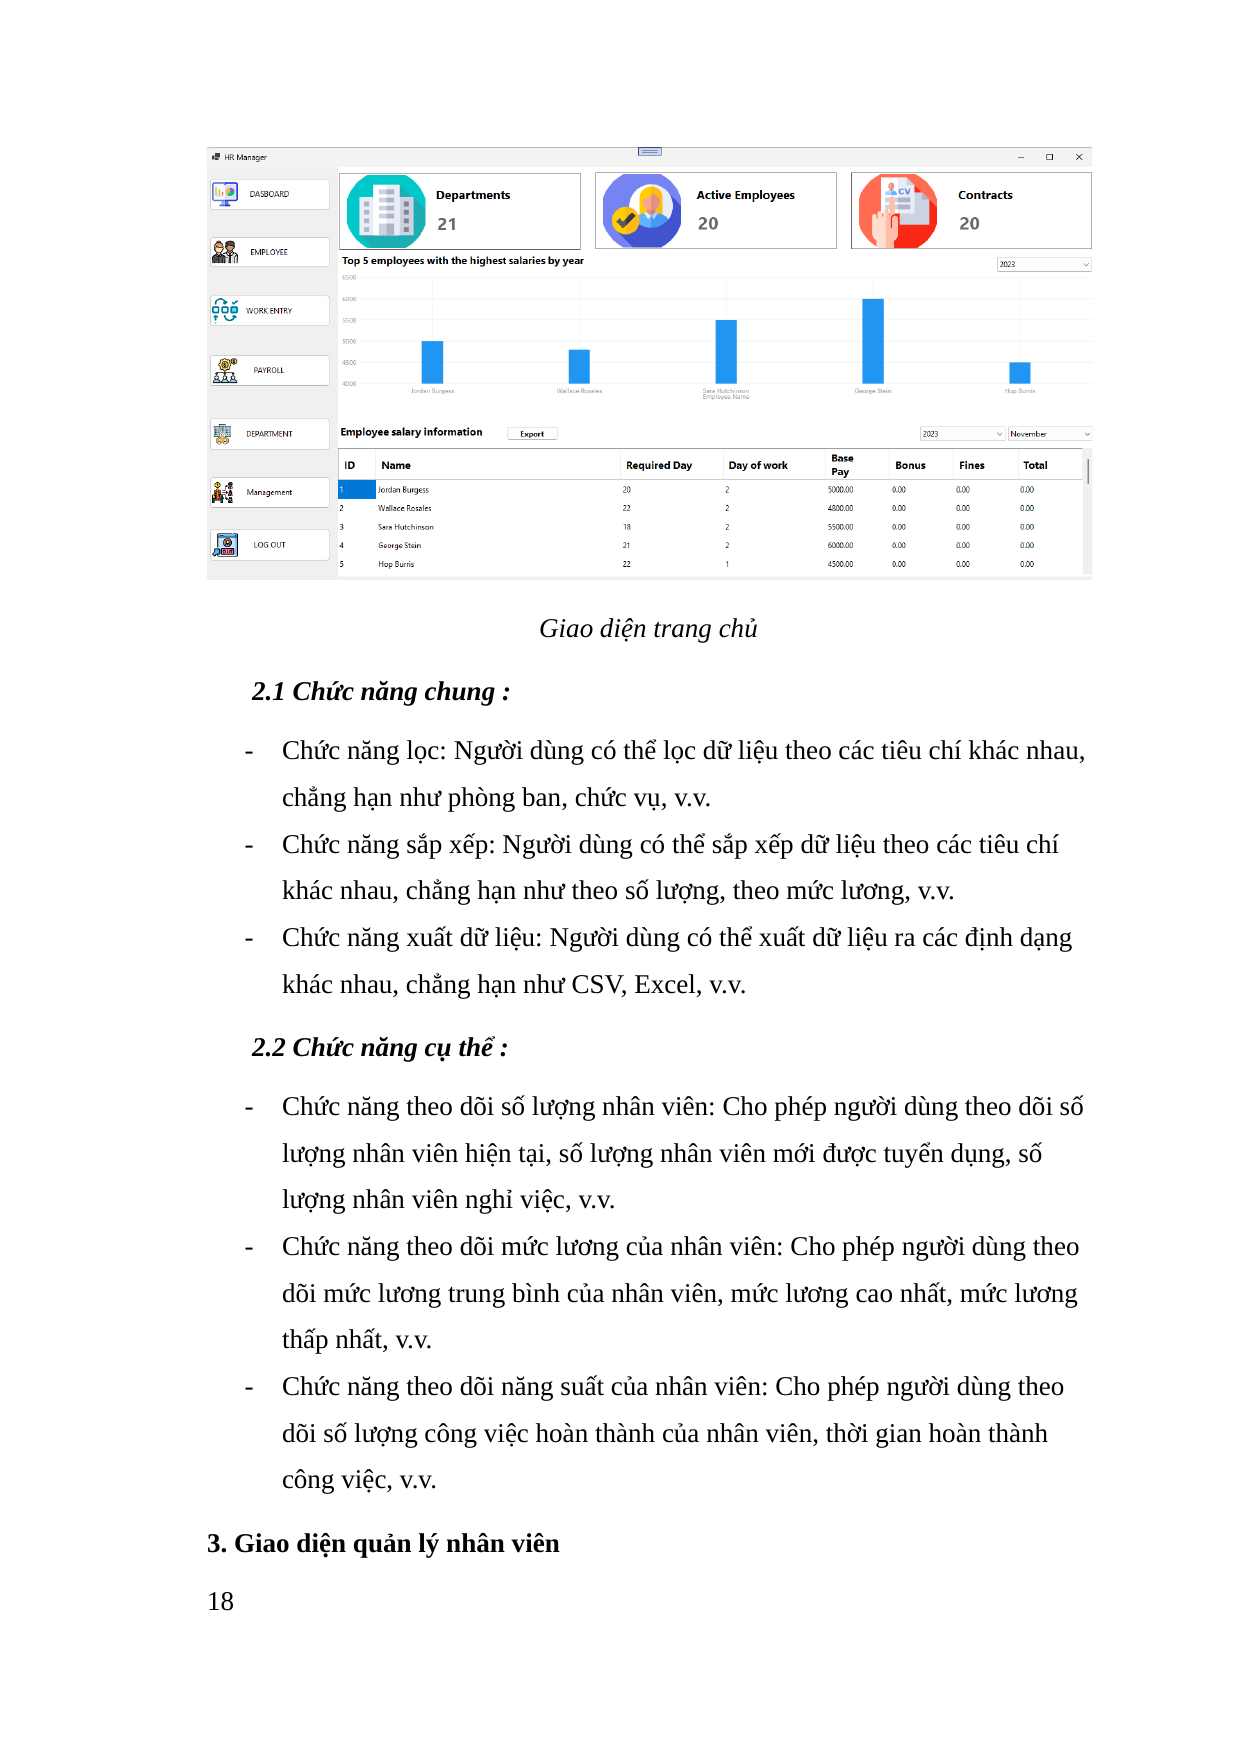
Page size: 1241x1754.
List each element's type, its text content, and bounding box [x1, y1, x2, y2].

list Chức năng theo dõi mức lương của nhân viên: Cho phép người dùng theo dõi mức lương trung bình của nhân viên, mức lương cao nhất, mức lương thấp nhất, v.v. [244, 1230, 1092, 1355]
picture [206, 147, 1093, 580]
text 3. Giao diện quản lý nhân viên [207, 1527, 1092, 1558]
text 2.1 Chức năng chung : [252, 675, 1092, 706]
list Chức năng lọc: Người dùng có thể lọc dữ liệu theo các tiêu chí khác nhau, chẳng hạn như phòng ban, chức vụ, v.v. [244, 734, 1092, 812]
list Chức năng sắp xếp: Người dùng có thể sắp xếp dữ liệu theo các tiêu chí khác nhau, chẳng hạn như theo số lượng, theo mức lương, v.v. [244, 828, 1092, 906]
list Chức năng xuất dữ liệu: Người dùng có thể xuất dữ liệu ra các định dạng khác nhau, chẳng hạn như CSV, Excel, v.v. [244, 921, 1092, 999]
list Chức năng theo dõi năng suất của nhân viên: Cho phép người dùng theo dõi số lượng công việc hoàn thành của nhân viên, thời gian hoàn thành công việc, v.v. [244, 1370, 1092, 1495]
text 2.2 Chức năng cụ thể : [252, 1031, 1092, 1062]
list Chức năng theo dõi số lượng nhân viên: Cho phép người dùng theo dõi số lượng nhân viên hiện tại, số lượng nhân viên mới được tuyển dụng, số lượng nhân viên nghỉ việc, v.v. [244, 1090, 1092, 1215]
text Giao diện trang chủ [207, 612, 1092, 643]
